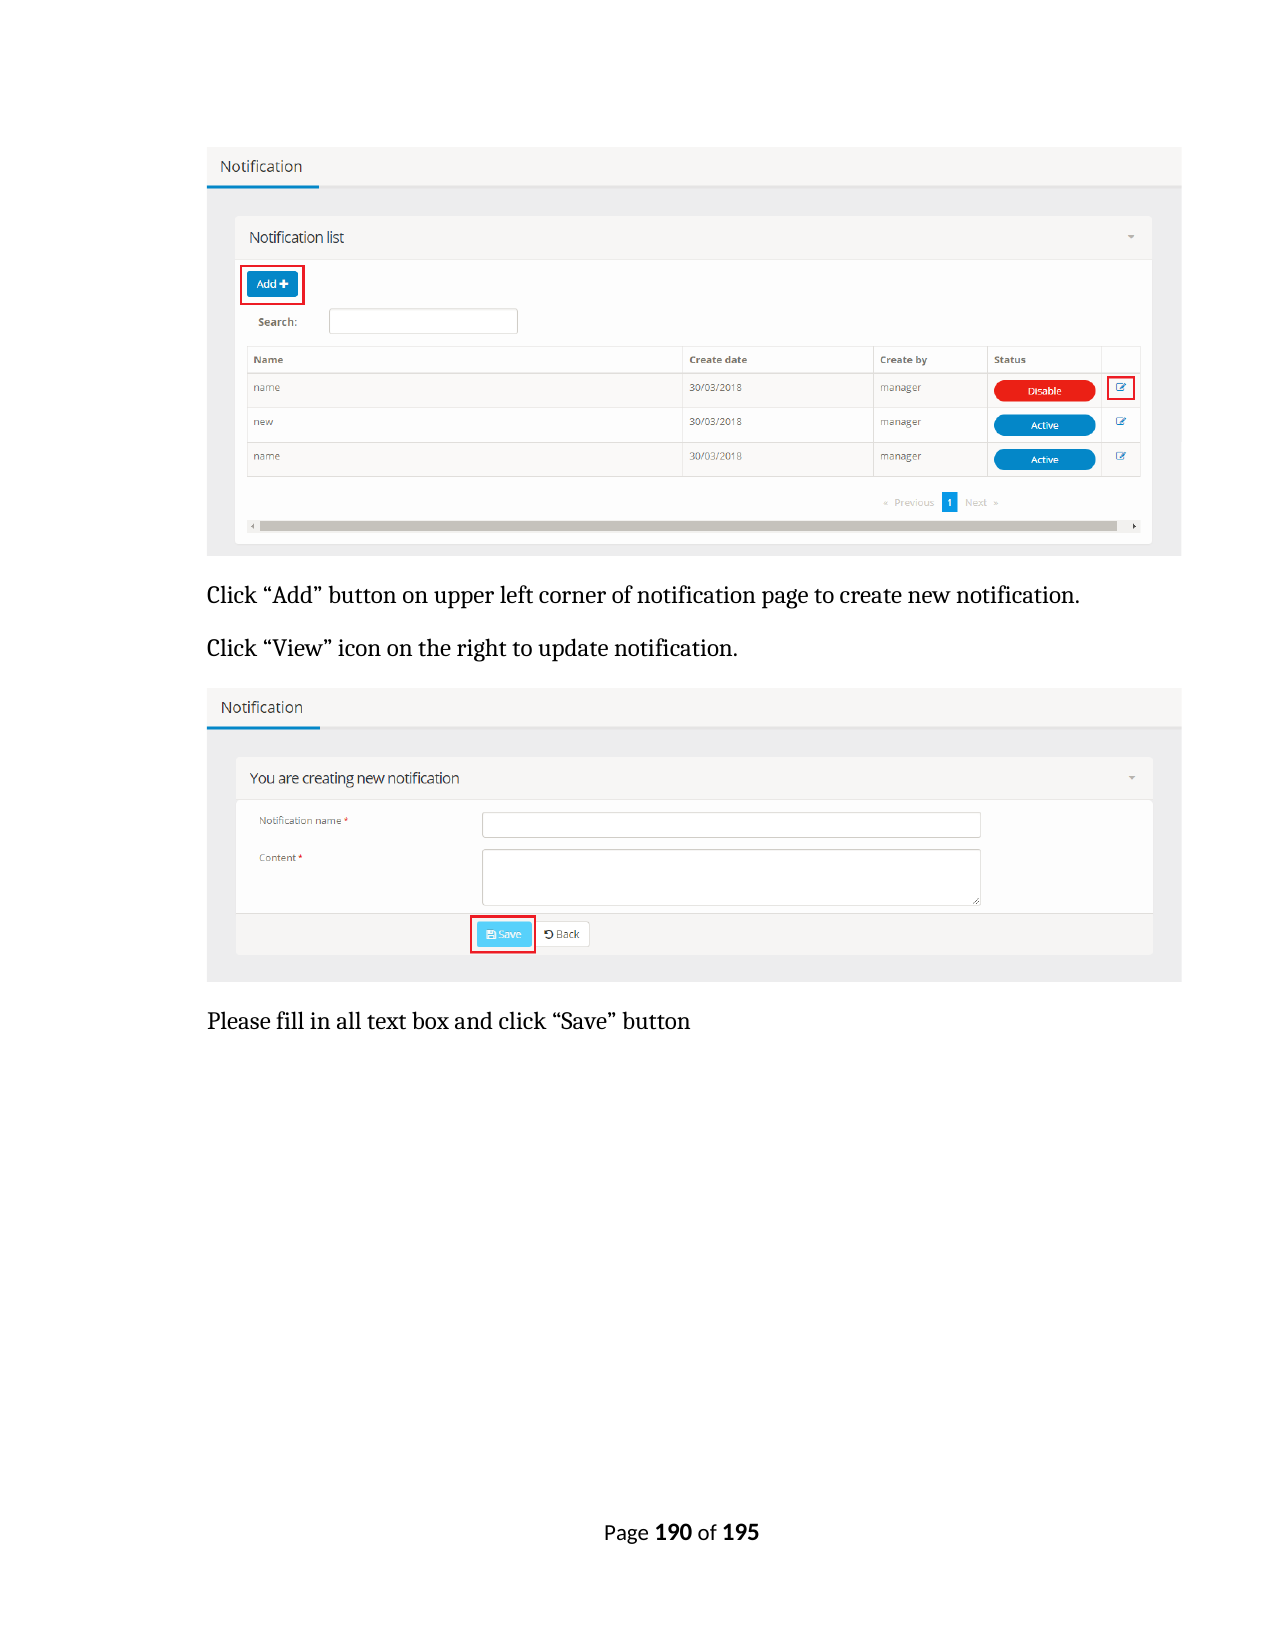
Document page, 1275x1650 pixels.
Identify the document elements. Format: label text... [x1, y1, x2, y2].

text Click “Add” button on upper left corner of notification page to create new notification. [207, 581, 1157, 609]
picture [206, 688, 1182, 982]
text Please fill in all text box and click “Save” button [207, 1007, 1157, 1036]
text Click “View” icon on the right to update notification. [207, 634, 1157, 663]
picture [206, 147, 1182, 556]
